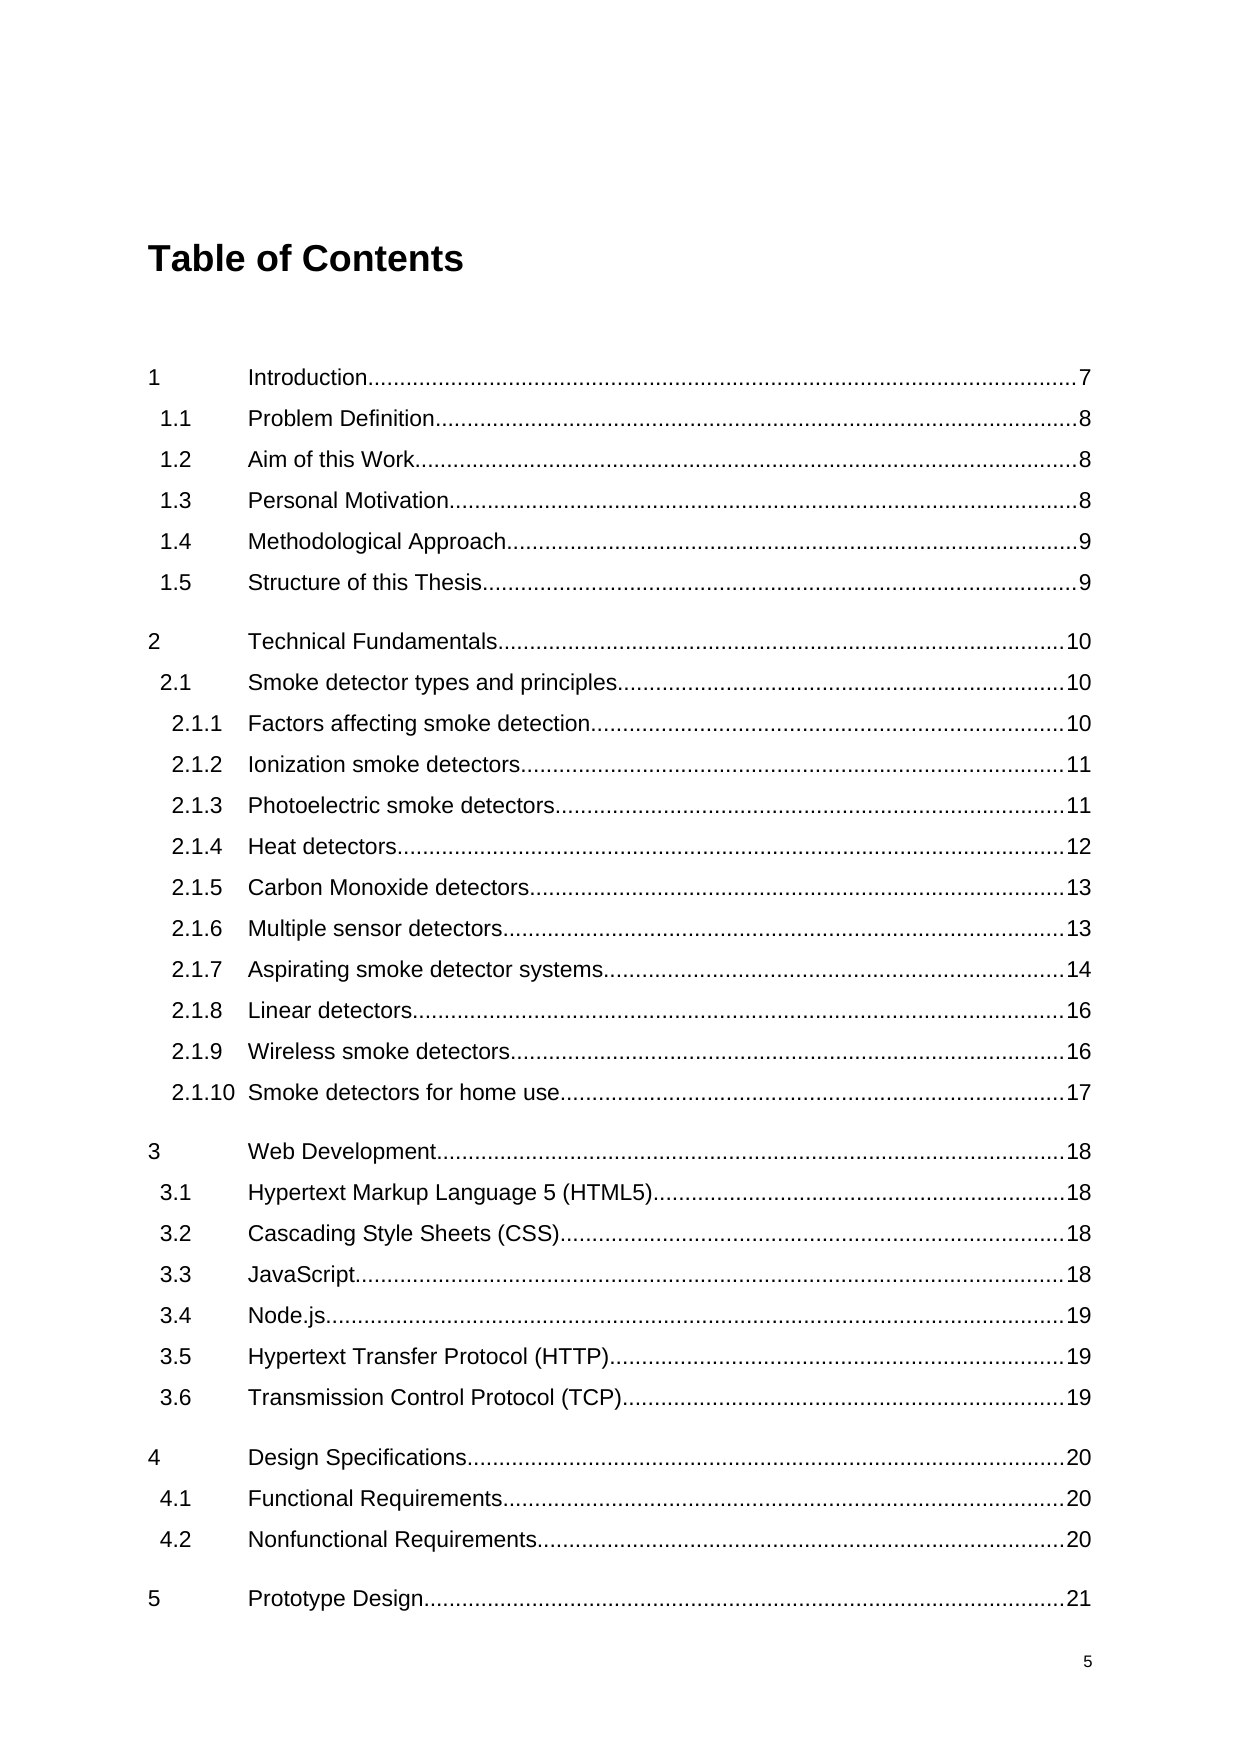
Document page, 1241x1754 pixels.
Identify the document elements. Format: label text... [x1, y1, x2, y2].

text 2.1.6 Multiple sensor detectors 13 [171, 915, 1092, 941]
text 2.1.9 Wireless smoke detectors 16 [171, 1038, 1092, 1064]
text 2.1.8 Linear detectors 16 [171, 997, 1092, 1023]
text 1 Introduction 7 [148, 364, 1092, 390]
text 1.3 Personal Motivation 8 [159, 487, 1092, 513]
text 3.4 Node.js 19 [159, 1302, 1092, 1328]
text 1.4 Methodological Approach 9 [159, 528, 1092, 554]
text 2.1.2 Ionization smoke detectors 11 [171, 751, 1092, 777]
text 3.5 Hypertext Transfer Protocol (HTTP) 19 [159, 1343, 1092, 1369]
text 2.1.5 Carbon Monoxide detectors 13 [171, 874, 1092, 900]
text 3 Web Development 18 [148, 1138, 1092, 1165]
text 4.2 Nonfunctional Requirements 20 [159, 1526, 1092, 1552]
text 2.1.10 Smoke detectors for home use 17 [171, 1079, 1092, 1105]
text 3.1 Hypertext Markup Language 5 (HTML5) 18 [159, 1179, 1092, 1206]
text 2.1.1 Factors affecting smoke detection 10 [171, 710, 1092, 737]
text 4.1 Functional Requirements 20 [159, 1484, 1092, 1511]
text 2.1 Smoke detector types and principles 10 [159, 669, 1092, 696]
text 1.1 Problem Definition 8 [159, 405, 1092, 431]
text 3.3 JavaScript 18 [159, 1261, 1092, 1287]
text 2.1.3 Photoelectric smoke detectors 11 [171, 792, 1092, 818]
text 4 Design Specifications 20 [148, 1444, 1092, 1470]
text 1.2 Aim of this Work 8 [159, 446, 1092, 472]
text 1.5 Structure of this Thesis 9 [159, 569, 1092, 595]
text 2.1.7 Aspirating smoke detector systems 14 [171, 956, 1092, 982]
text Table of Contents [148, 236, 1092, 279]
text 5 Prototype Design 21 [148, 1585, 1092, 1612]
text 2.1.4 Heat detectors 12 [171, 833, 1092, 859]
text 2 Technical Fundamentals 10 [148, 628, 1092, 655]
text 3.6 Transmission Control Protocol (TCP) 19 [159, 1384, 1092, 1410]
text 3.2 Cascading Style Sheets (CSS) 18 [159, 1220, 1092, 1247]
